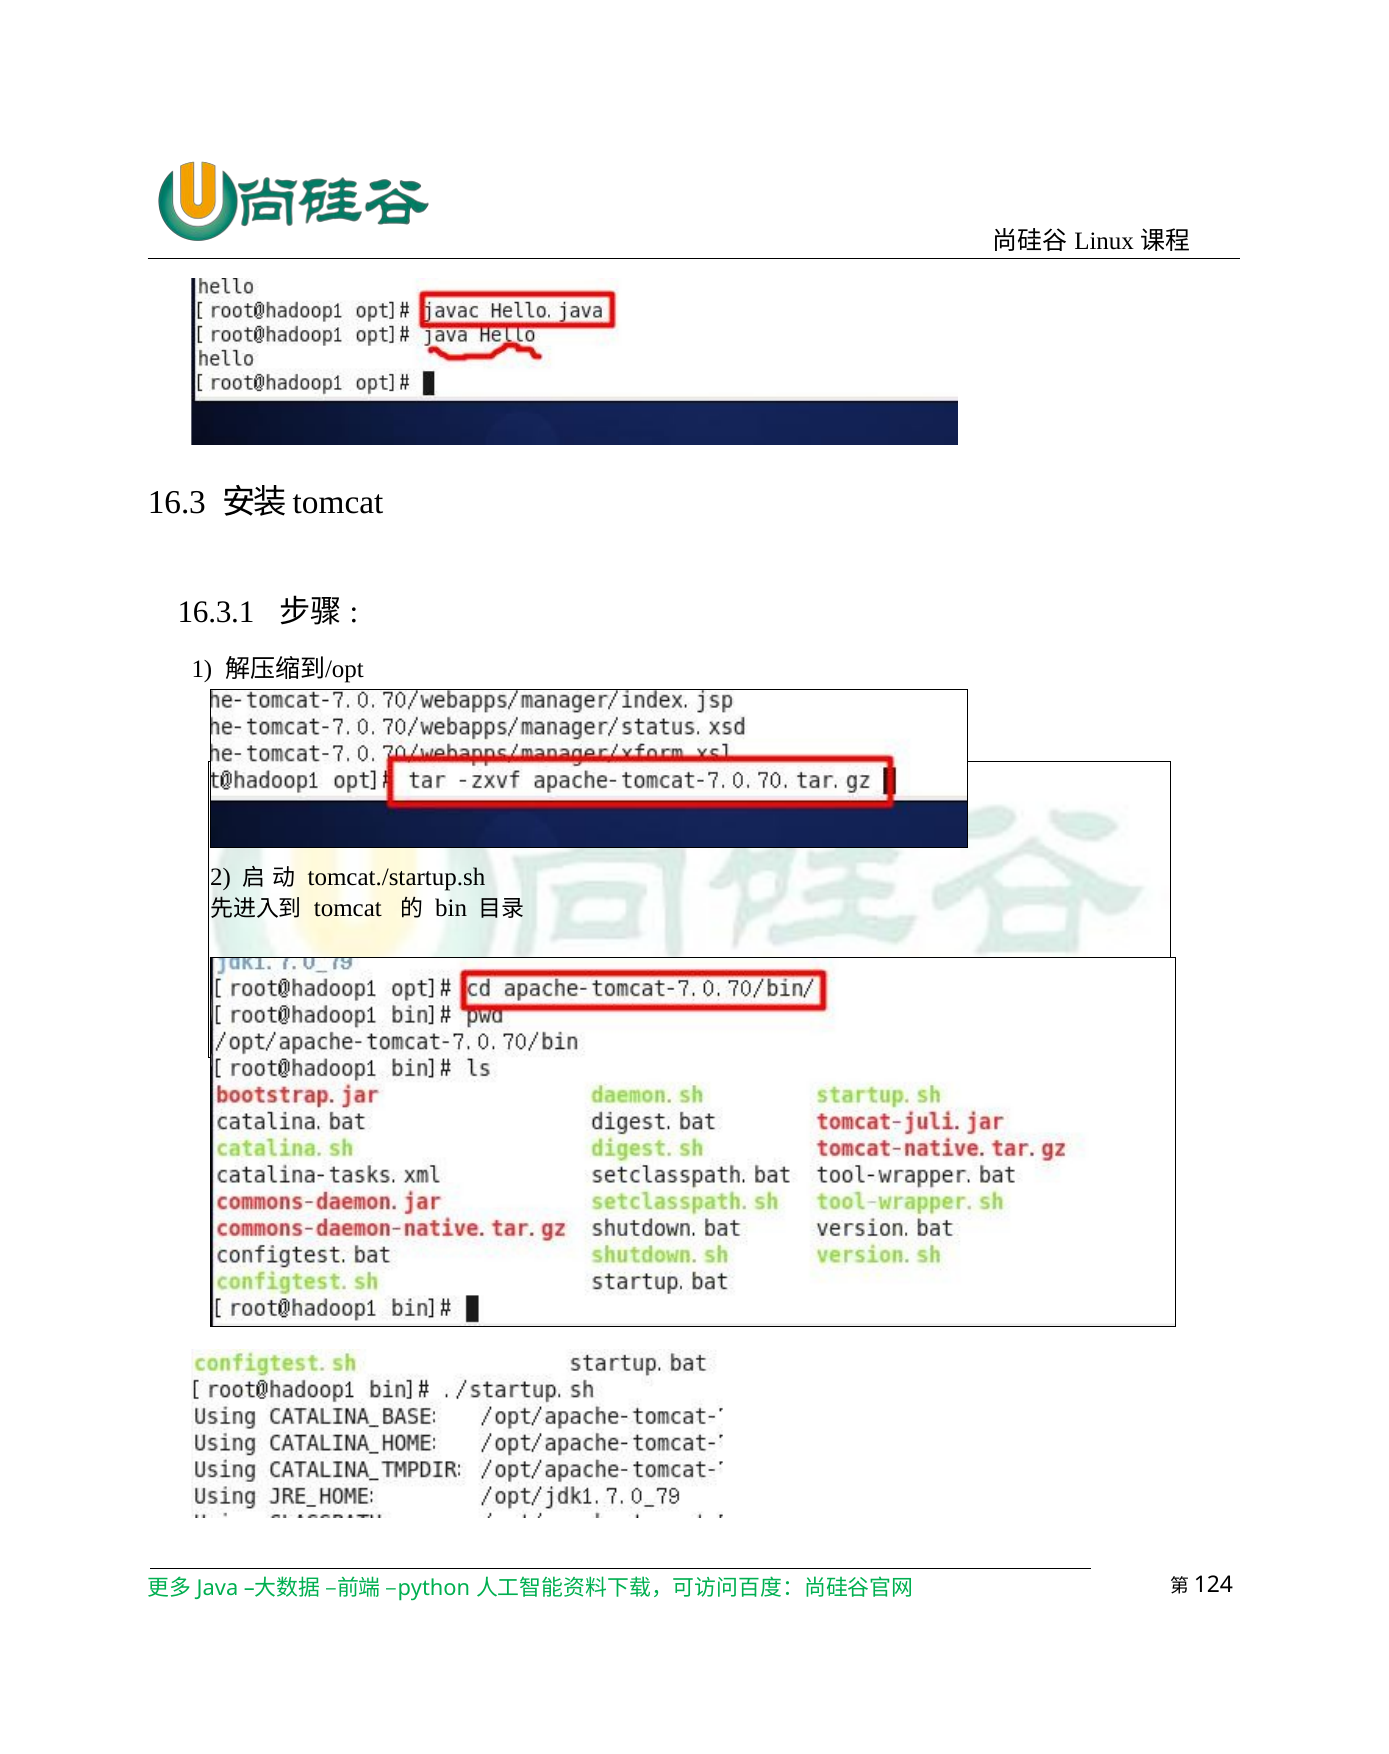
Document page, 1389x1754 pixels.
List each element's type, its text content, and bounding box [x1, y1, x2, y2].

subtitle 安装 tomcat [148, 464, 1338, 526]
list 解压缩到/opt [191, 636, 1338, 688]
picture [191, 1349, 723, 1518]
picture [211, 690, 967, 847]
picture [211, 958, 1175, 1326]
picture [209, 762, 1170, 1057]
picture [147, 153, 436, 249]
subtitle 步骤 : [177, 571, 1338, 636]
picture [191, 278, 958, 445]
